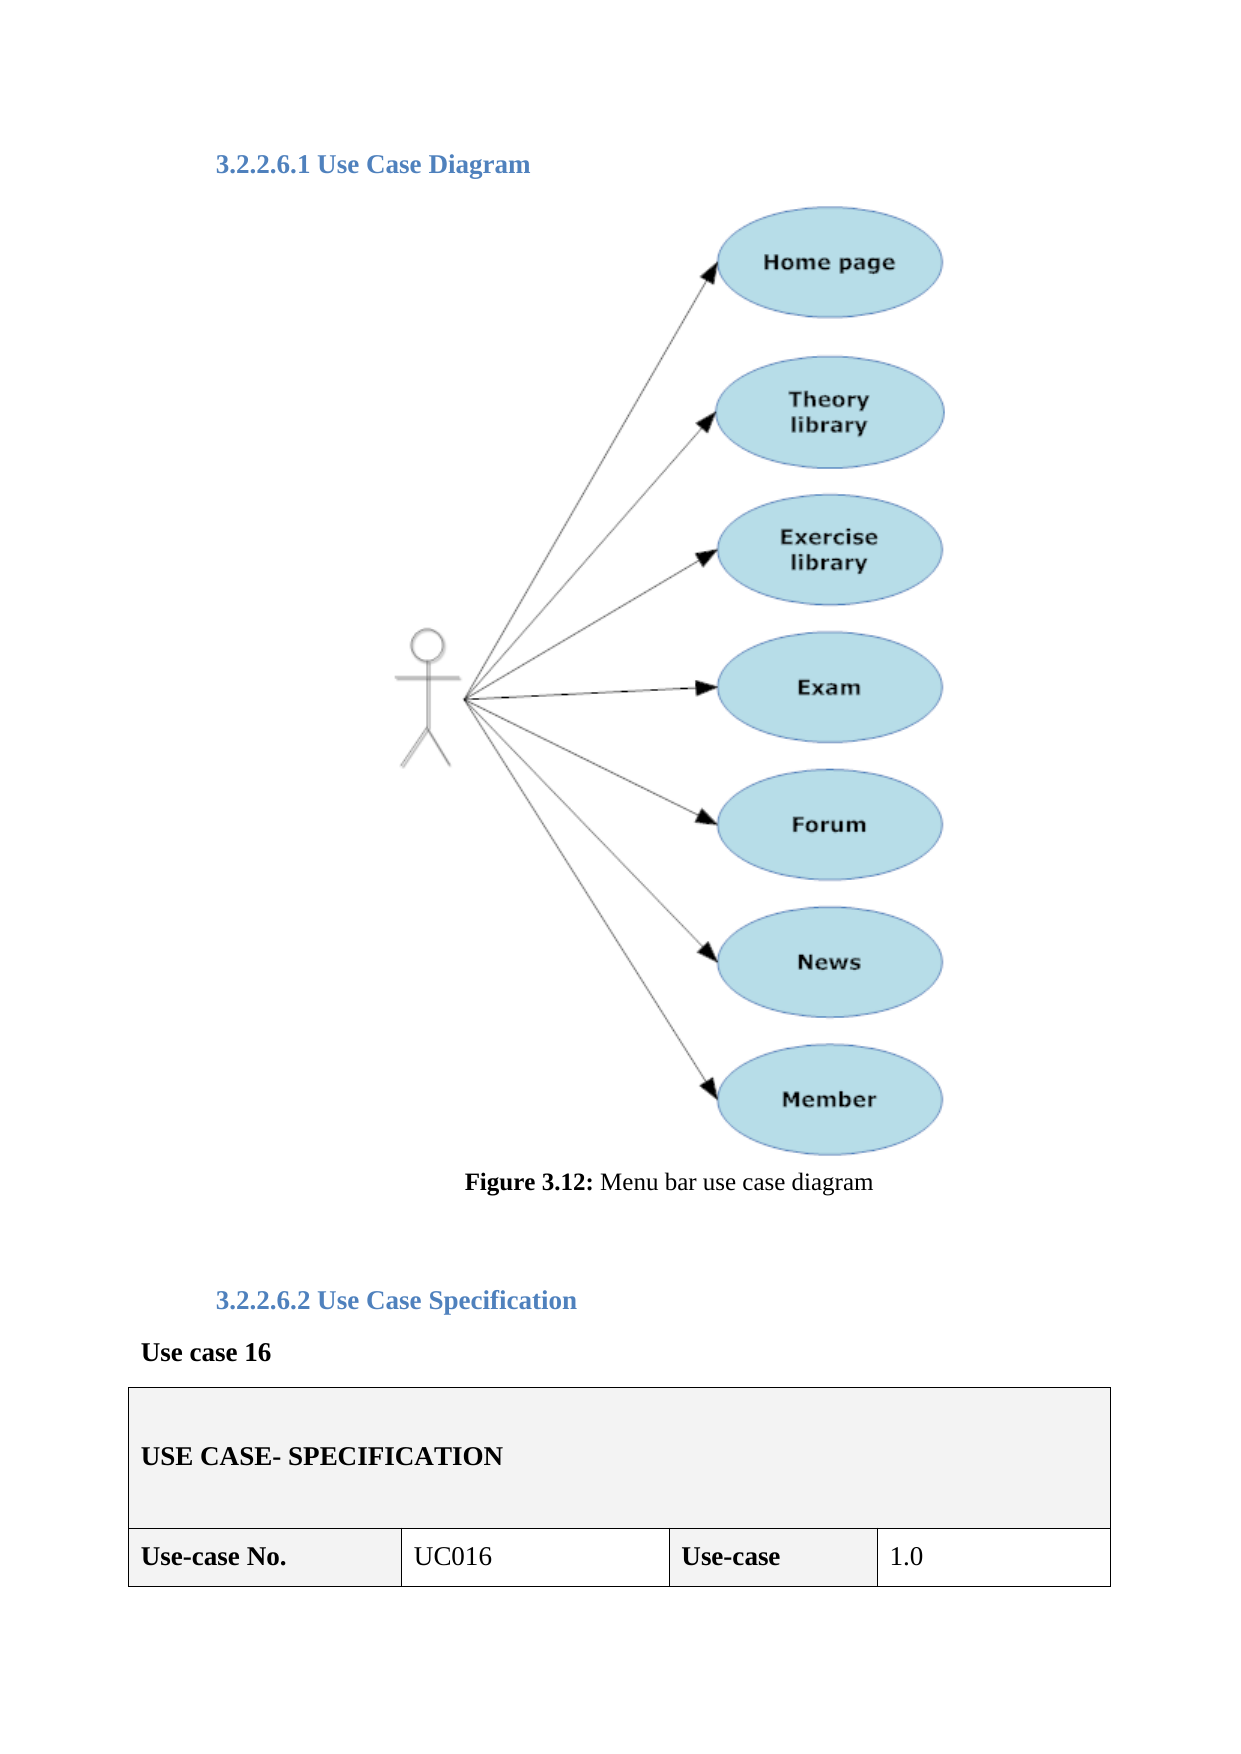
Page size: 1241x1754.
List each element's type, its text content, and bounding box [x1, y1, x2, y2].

subtitle 3.2.2.6.2 Use Case Specification [216, 1284, 1122, 1315]
text Use case 16 [141, 1336, 1122, 1367]
picture [386, 199, 951, 1162]
table_cell Use-case No. [129, 1529, 401, 1586]
table_cell Use-case Version [670, 1529, 877, 1586]
subtitle 3.2.2.6.1 Use Case Diagram [216, 148, 1122, 179]
table_header USE CASE- SPECIFICATION [129, 1388, 1110, 1528]
table_cell 1.0 [878, 1529, 1110, 1586]
table_cell UC016 [402, 1529, 669, 1586]
text Figure 3.12: Menu bar use case diagram [216, 1167, 1122, 1196]
